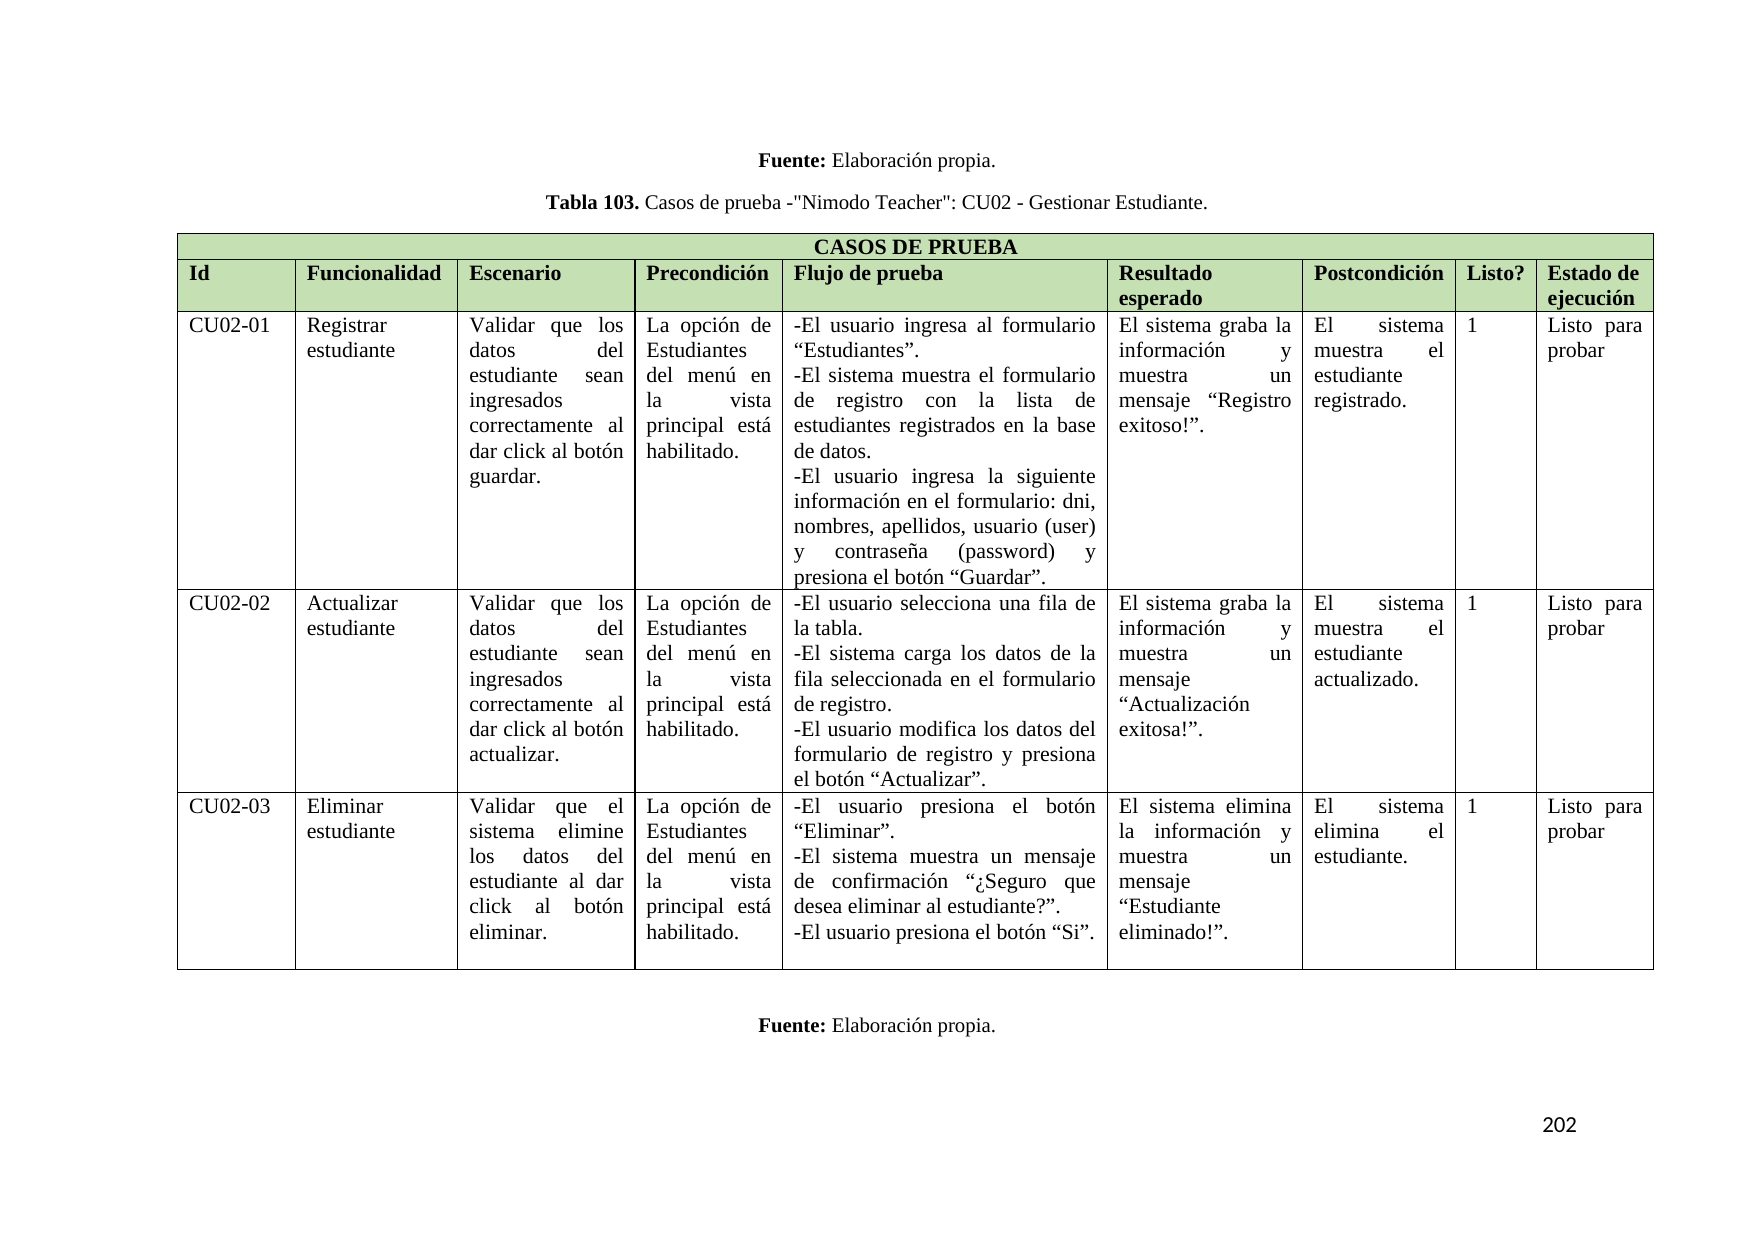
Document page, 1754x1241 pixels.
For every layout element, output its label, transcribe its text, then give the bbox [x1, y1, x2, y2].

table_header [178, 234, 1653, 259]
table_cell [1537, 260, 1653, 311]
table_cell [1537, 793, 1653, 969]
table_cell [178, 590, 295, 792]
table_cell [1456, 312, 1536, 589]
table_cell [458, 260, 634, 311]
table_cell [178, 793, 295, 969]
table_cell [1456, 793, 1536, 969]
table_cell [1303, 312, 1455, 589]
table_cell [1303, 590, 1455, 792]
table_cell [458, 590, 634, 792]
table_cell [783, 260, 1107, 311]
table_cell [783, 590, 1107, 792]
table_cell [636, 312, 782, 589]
text Tabla 103. Casos de prueba -"Nimodo Teacher": CU02 - Gestionar Estudiante. [177, 190, 1577, 214]
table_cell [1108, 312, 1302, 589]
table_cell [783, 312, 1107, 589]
text Fuente: Elaboración propia. [177, 1013, 1577, 1037]
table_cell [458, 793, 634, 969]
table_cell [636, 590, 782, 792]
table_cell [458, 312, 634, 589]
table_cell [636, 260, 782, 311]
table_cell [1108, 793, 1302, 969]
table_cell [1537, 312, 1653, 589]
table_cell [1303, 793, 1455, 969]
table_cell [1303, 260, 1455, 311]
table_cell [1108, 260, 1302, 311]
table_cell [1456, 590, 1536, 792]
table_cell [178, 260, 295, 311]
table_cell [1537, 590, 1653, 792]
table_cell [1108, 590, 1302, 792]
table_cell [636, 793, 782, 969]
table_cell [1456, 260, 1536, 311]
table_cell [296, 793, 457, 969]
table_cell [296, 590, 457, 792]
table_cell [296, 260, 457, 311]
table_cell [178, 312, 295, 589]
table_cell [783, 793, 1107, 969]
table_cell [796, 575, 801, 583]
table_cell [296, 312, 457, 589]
text Fuente: Elaboración propia. [177, 148, 1577, 172]
